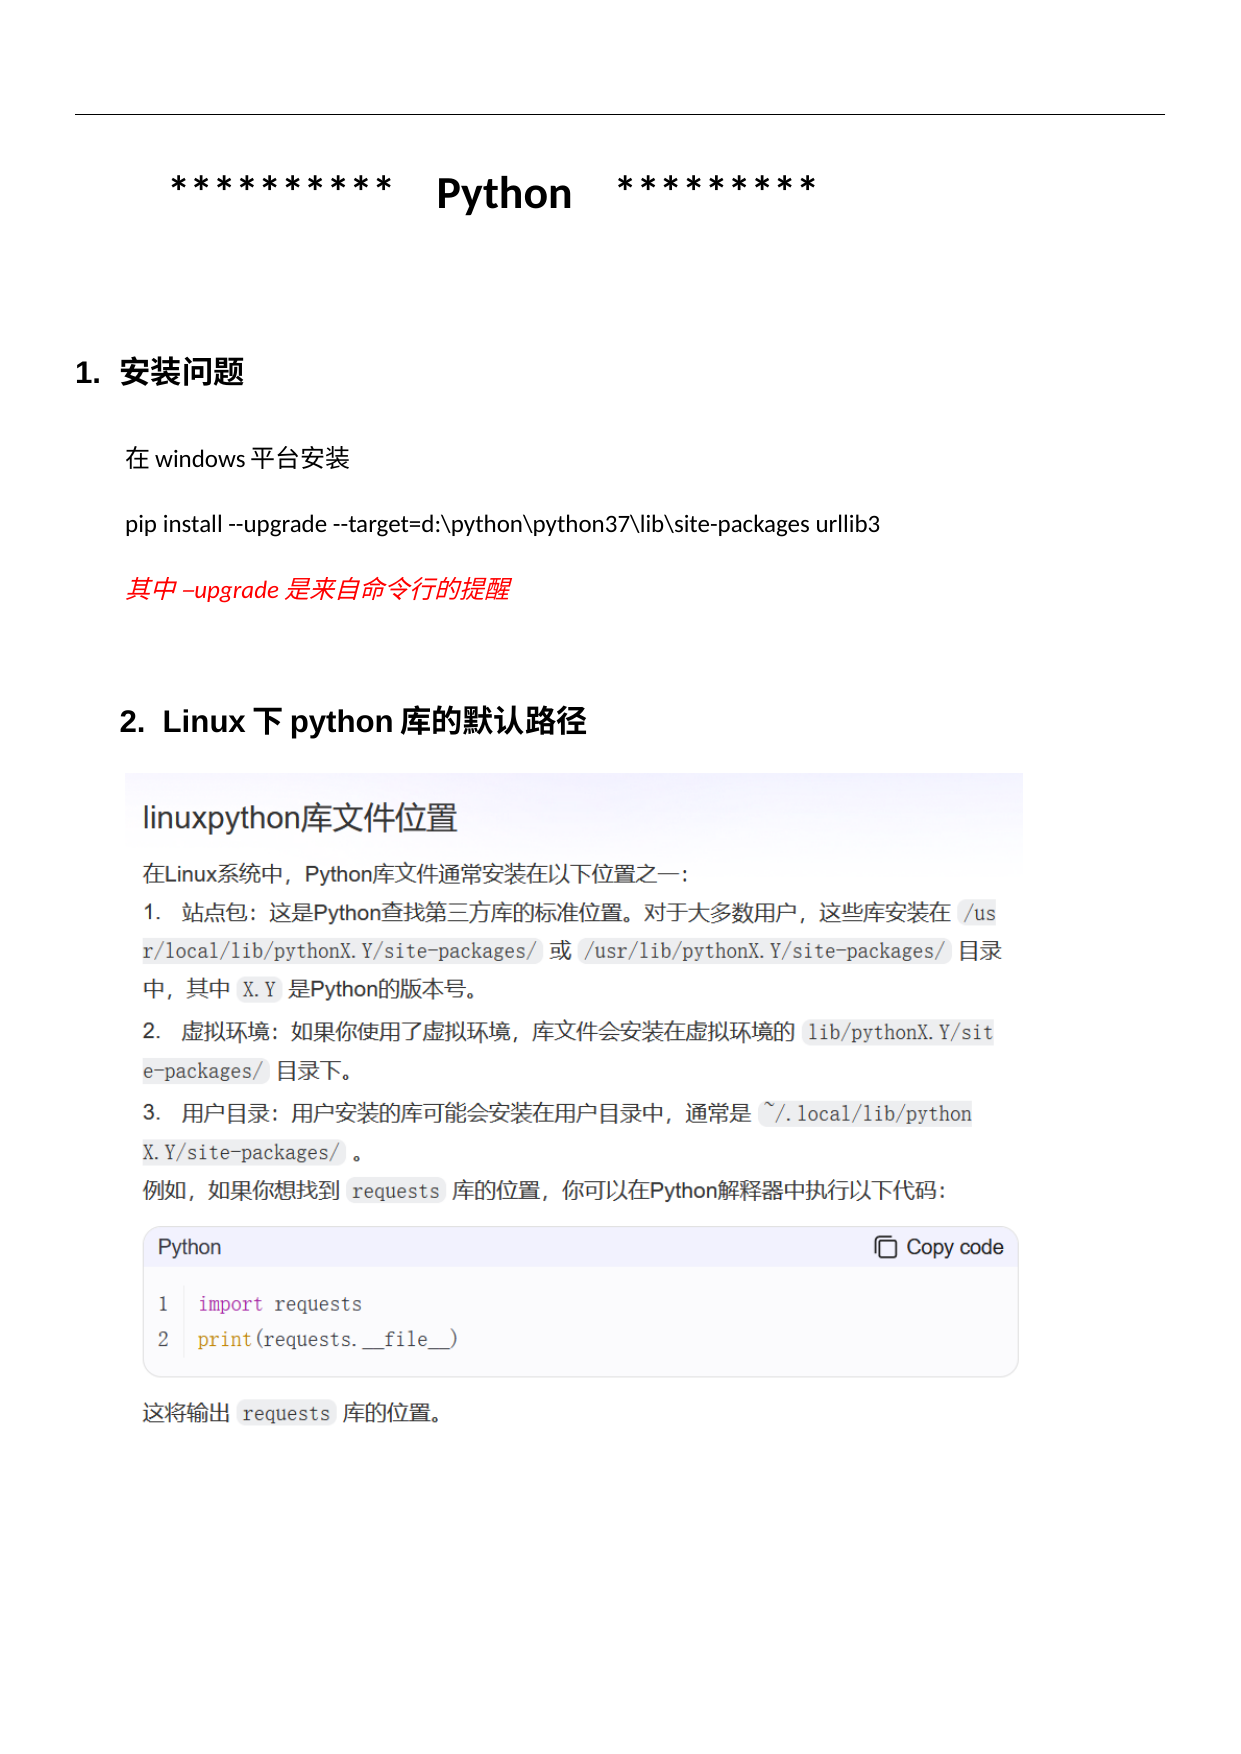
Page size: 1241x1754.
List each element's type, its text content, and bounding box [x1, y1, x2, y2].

subtitle 安装问题 [75, 337, 1165, 402]
text 在windows平台安装 [75, 424, 1165, 489]
text pip install --upgrade --target=d:\python\python37\lib\site-packages urllib3 [75, 508, 1165, 540]
subtitle ********** Python ********* [75, 159, 1165, 224]
text 其中 –upgrade是来自命令行的提醒 [75, 555, 1165, 620]
subtitle Linux下python库的默认路径 [119, 686, 1165, 751]
